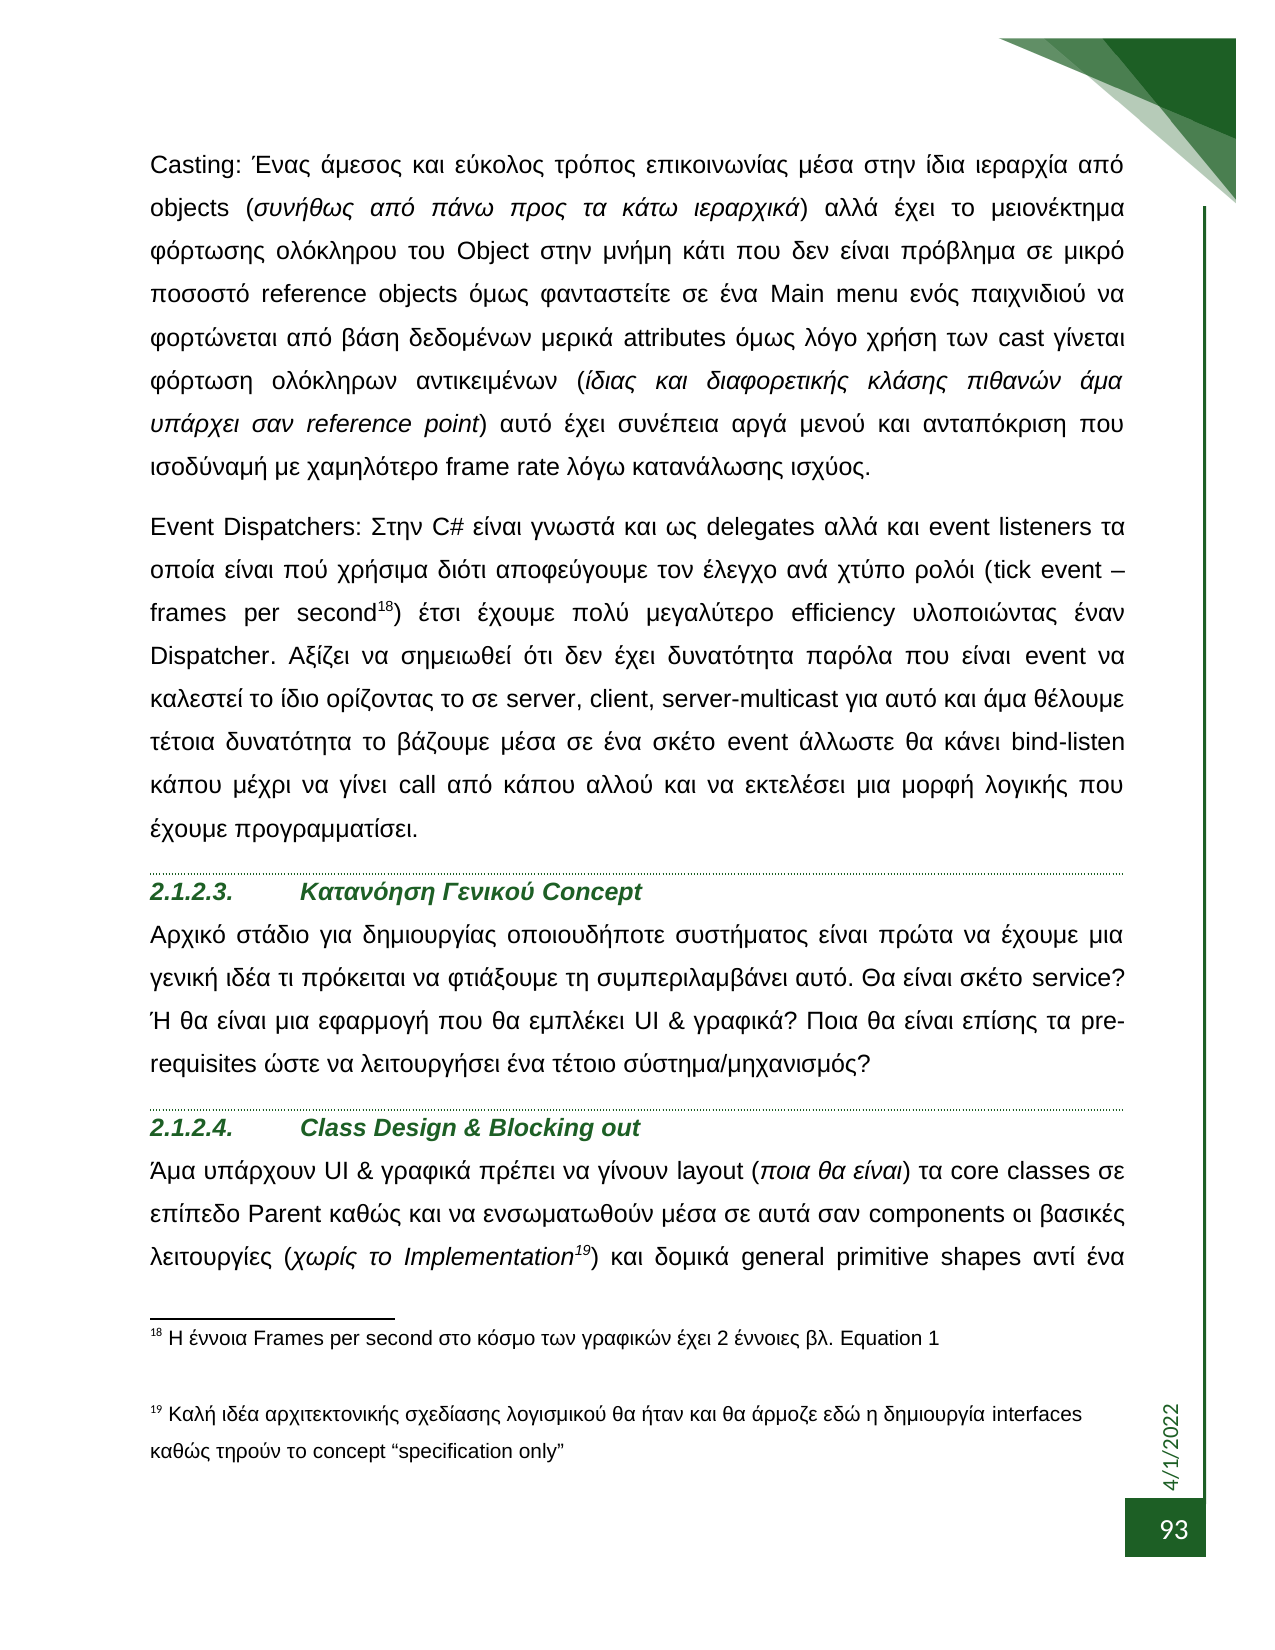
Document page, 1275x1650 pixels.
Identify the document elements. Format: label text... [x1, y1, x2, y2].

text Αρχικό στάδιο για δημιουργίας οποιουδήποτε συστήματος είναι πρώτα να έχουμε μια γενική ιδέα τι πρόκειται να φτιάξουμε τη συμπεριλαμβάνει αυτό. Θα είναι σκέτο service? Ή θα είναι μια εφαρμογή που θα εμπλέκει UI & γραφικά? Ποια θα είναι επίσης τα pre-requisites ώστε να λειτουργήσει ένα τέτοιο σύστημα/μηχανισμός? [150, 920, 1125, 1078]
text Casting: Ένας άμεσος και εύκολος τρόπος επικοινωνίας μέσα στην ίδια ιεραρχία από objects (συνήθως από πάνω προς τα κάτω ιεραρχικά) αλλά έχει το μειονέκτημα φόρτωσης ολόκληρου του Object στην μνήμη κάτι που δεν είναι πρόβλημα σε μικρό ποσοστό reference objects όμως φανταστείτε σε ένα Main menu ενός παιχνιδιού να φορτώνεται από βάση δεδομένων μερικά attributes όμως λόγο χρήση των cast γίνεται φόρτωση ολόκληρων αντικειμένων (ίδιας και διαφορετικής κλάσης πιθανών άμα υπάρχει σαν reference point) αυτό έχει συνέπεια αργά μενού και ανταπόκριση που ισοδύναμή με χαμηλότερο frame rate λόγω κατανάλωσης ισχύος. [150, 150, 1125, 481]
picture [997, 38, 1236, 204]
subtitle Κατανόηση Γενικού Concept [150, 873, 1125, 906]
text Event Dispatchers: Στην C# είναι γνωστά και ως delegates αλλά και event listeners τα οποία είναι πού χρήσιμα διότι αποφεύγουμε τον έλεγχο ανά χτύπο ρολόι (tick event – frames per second) έτσι έχουμε πολύ μεγαλύτερο efficiency υλοποιώντας έναν Dispatcher. Αξίζει να σημειωθεί ότι δεν έχει δυνατότητα παρόλα που είναι event να καλεστεί το ίδιο ορίζοντας το σε server, client, server-multicast για αυτό και άμα θέλουμε τέτοια δυνατότητα το βάζουμε μέσα σε ένα σκέτο event άλλωστε θα κάνει bind-listen κάπου μέχρι να γίνει call από κάπου αλλού και να εκτελέσει μια μορφή λογικής που έχουμε προγραμματίσει. [150, 512, 1125, 842]
subtitle Class Design & Blocking out [150, 1109, 1125, 1142]
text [150, 1156, 1125, 1271]
